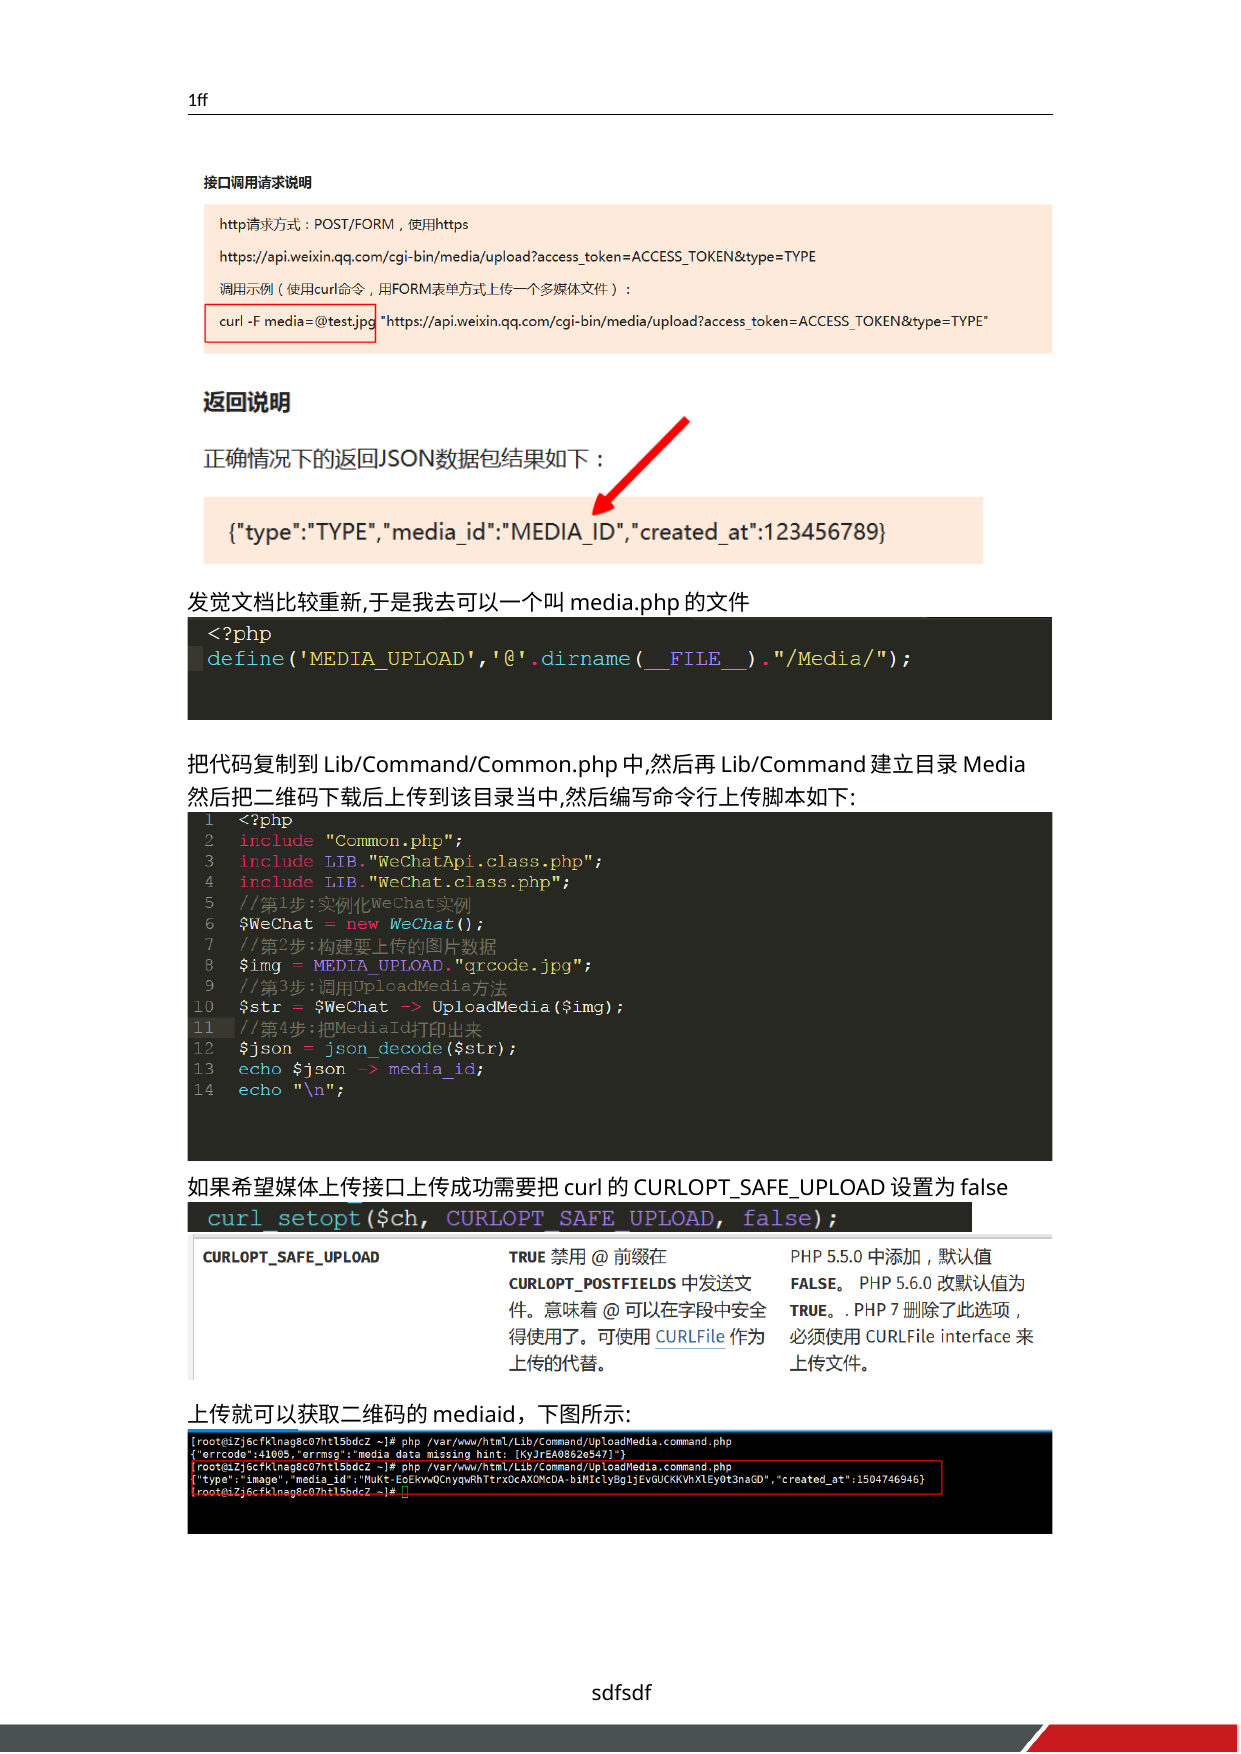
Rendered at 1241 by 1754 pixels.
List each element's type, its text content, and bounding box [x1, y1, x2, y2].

picture [0, 1671, 1239, 1752]
text 然后把二维码下载后上传到该目录当中,然后编写命令行上传脚本如下: [187, 779, 1053, 812]
picture [187, 1429, 1053, 1534]
text 上传就可以获取二维码的mediaid，下图所示: [187, 1397, 1053, 1429]
picture [187, 1202, 972, 1232]
picture [187, 389, 984, 568]
picture [187, 812, 1053, 1161]
picture [187, 1234, 1052, 1380]
picture [187, 617, 1052, 720]
text 发觉文档比较重新,于是我去可以一个叫media.php的文件 [187, 584, 1053, 617]
text 把代码复制到Lib/Command/Common.php中,然后再Lib/Command建立目录Media [187, 747, 1053, 779]
text 如果希望媒体上传接口上传成功需要把curl的CURLOPT_SAFE_UPLOAD设置为false [187, 1169, 1053, 1202]
picture [187, 162, 1053, 364]
